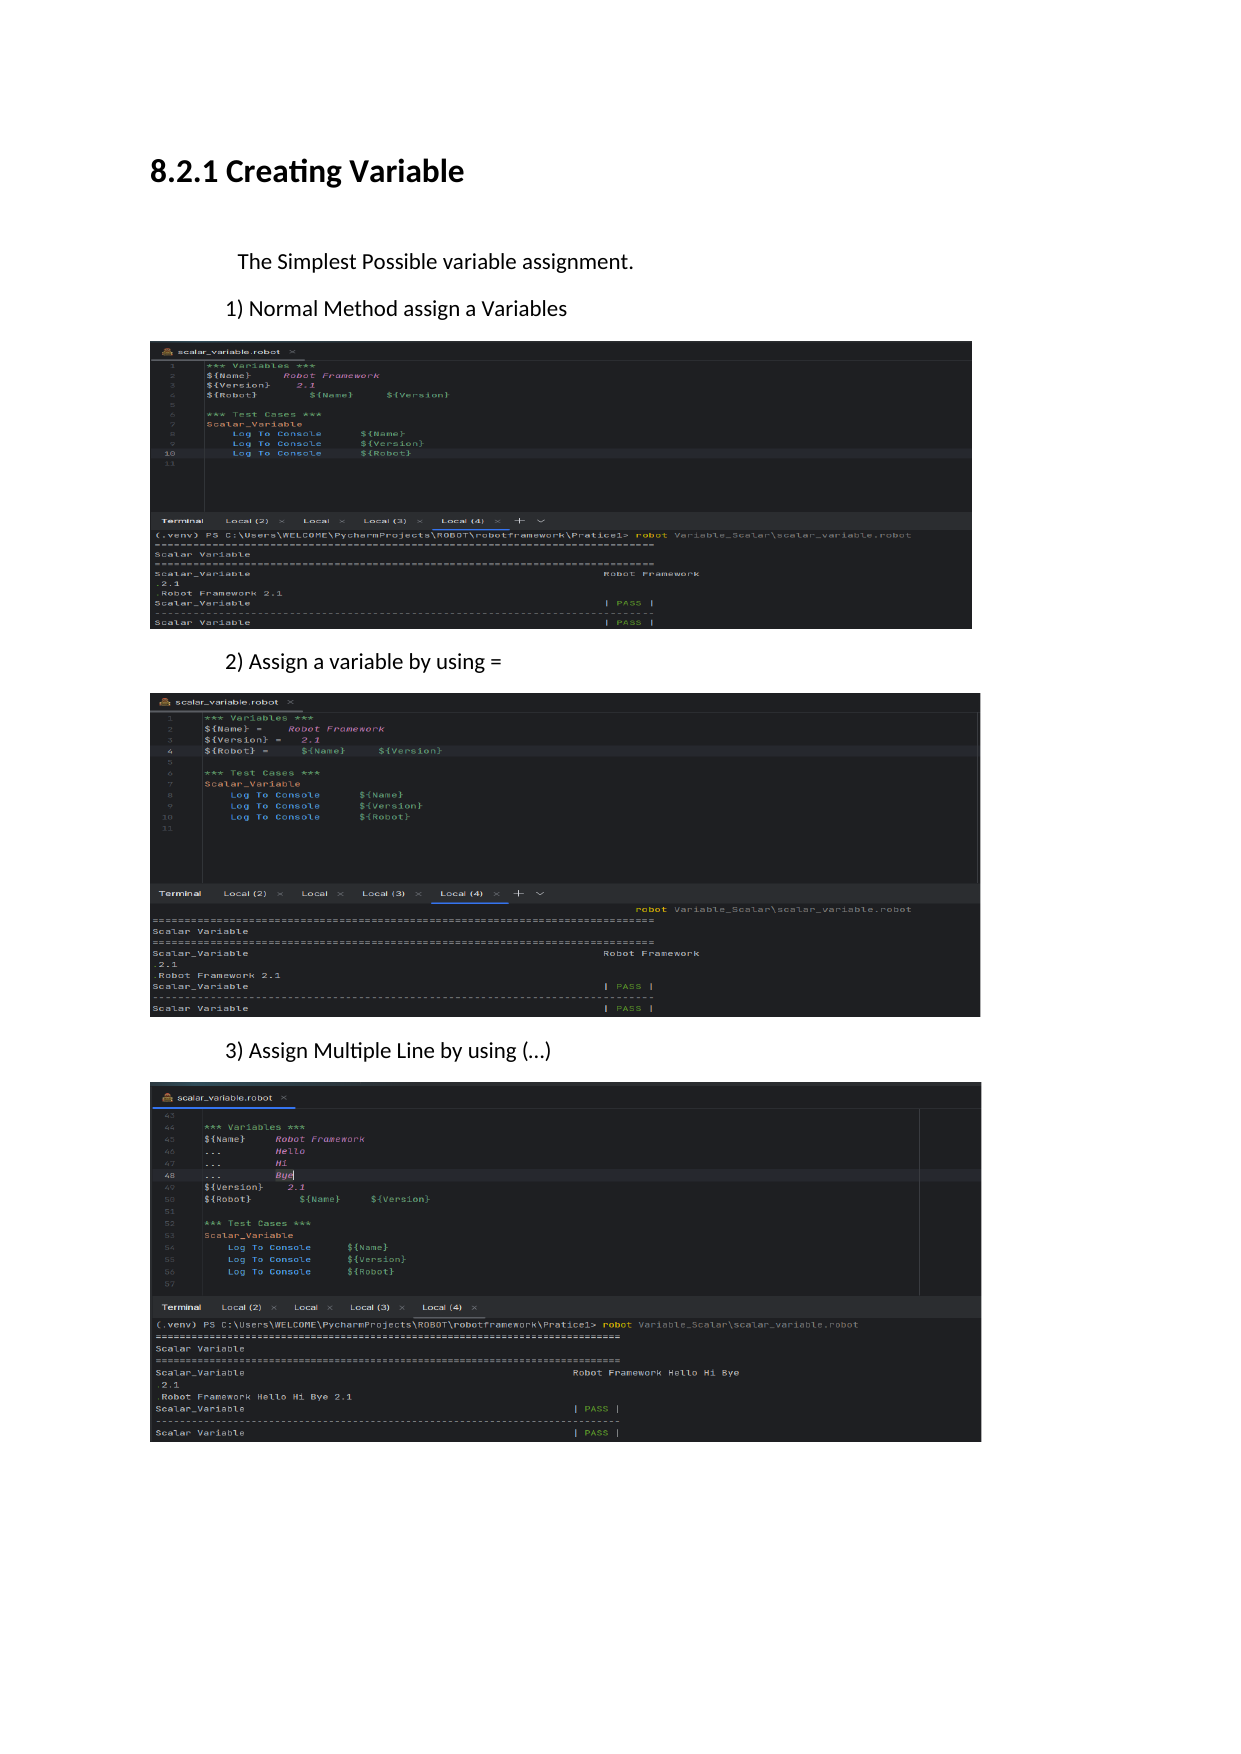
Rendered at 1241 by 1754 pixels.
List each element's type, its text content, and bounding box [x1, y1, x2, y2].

list Assign Multiple Line by using (…) [150, 1036, 1090, 1064]
text The Simplest Possible variable assignment. [237, 247, 1090, 276]
subtitle 8.2.1 Creating Variable [150, 150, 1090, 191]
list Normal Method assign a Variables [150, 294, 1090, 322]
picture [150, 693, 981, 1017]
picture [150, 341, 972, 629]
picture [150, 1082, 982, 1442]
list Assign a variable by using = [150, 647, 1090, 675]
